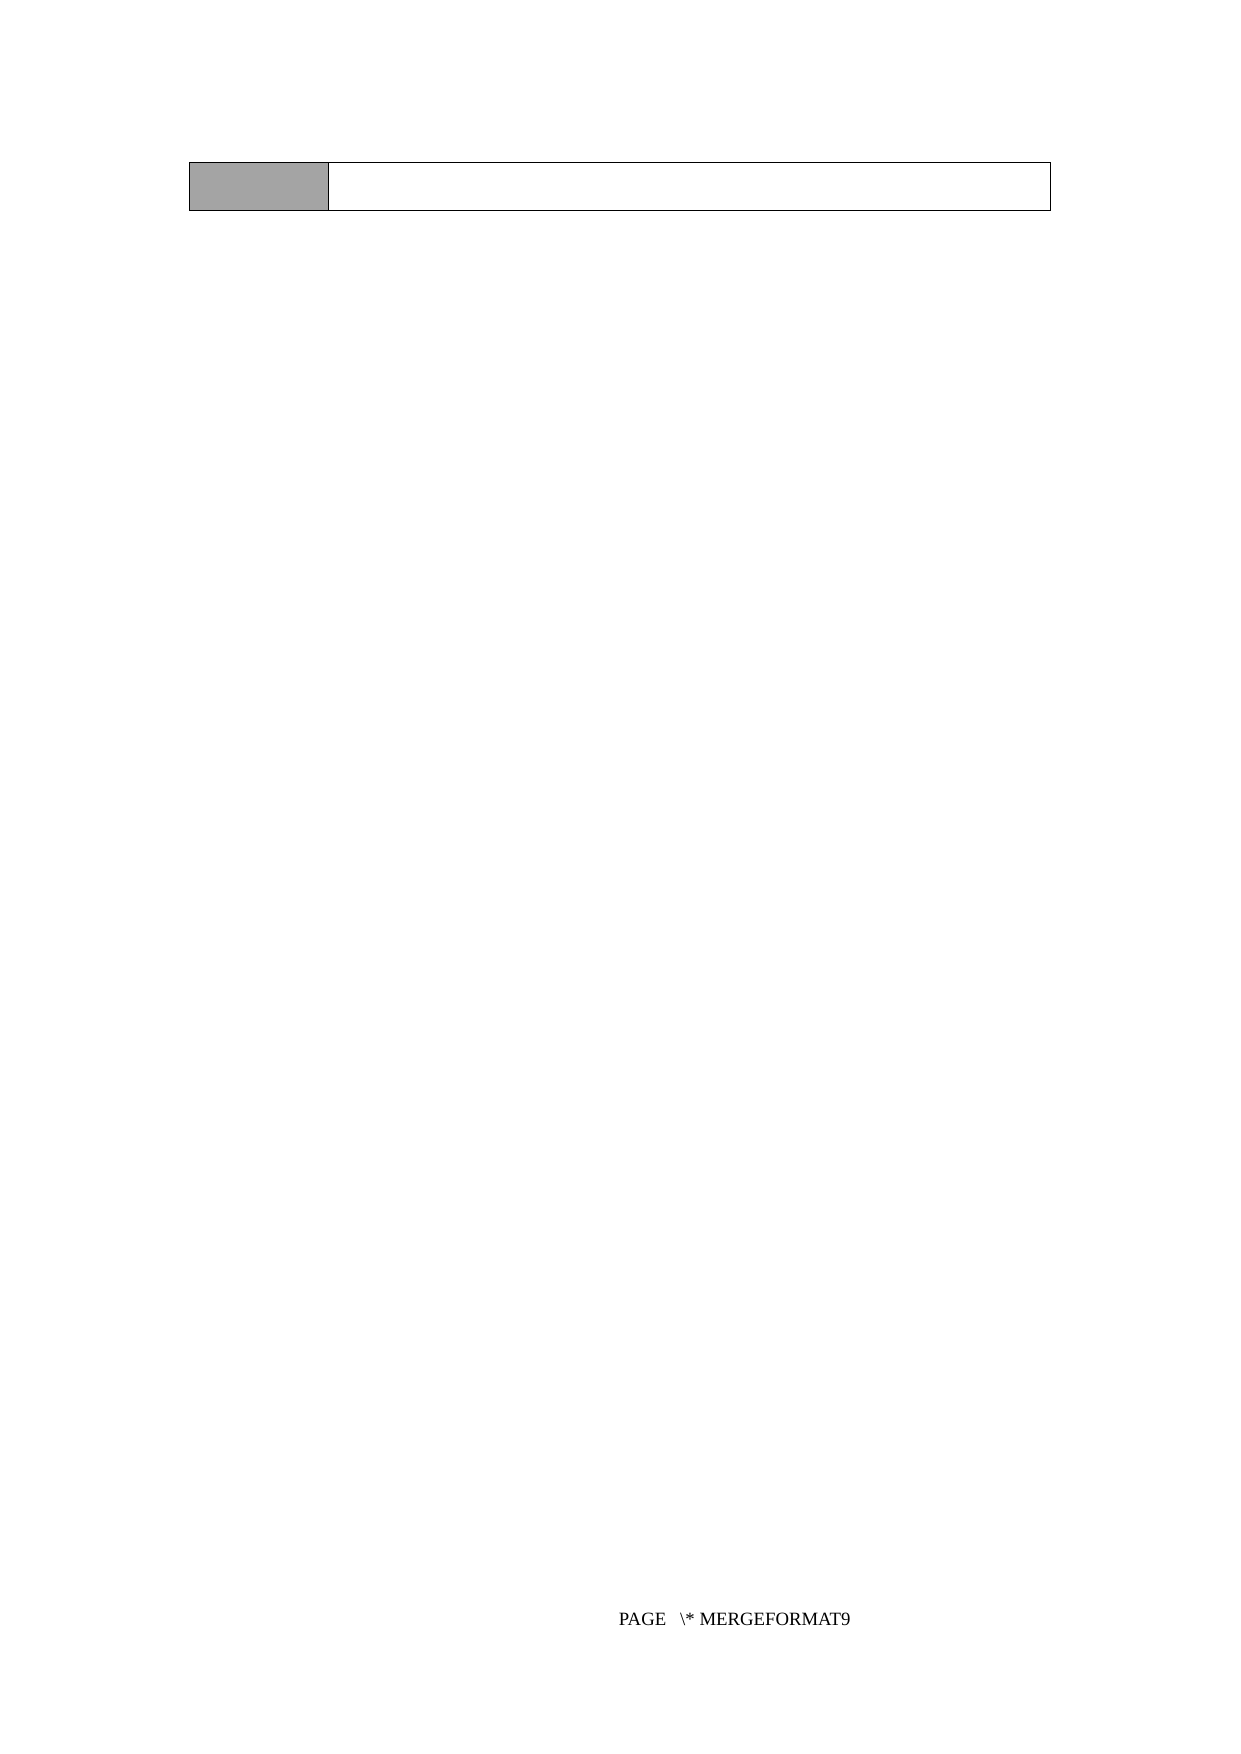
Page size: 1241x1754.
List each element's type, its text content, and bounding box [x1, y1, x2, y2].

table_cell 加固建议 [190, 163, 328, 210]
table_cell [329, 163, 1050, 210]
